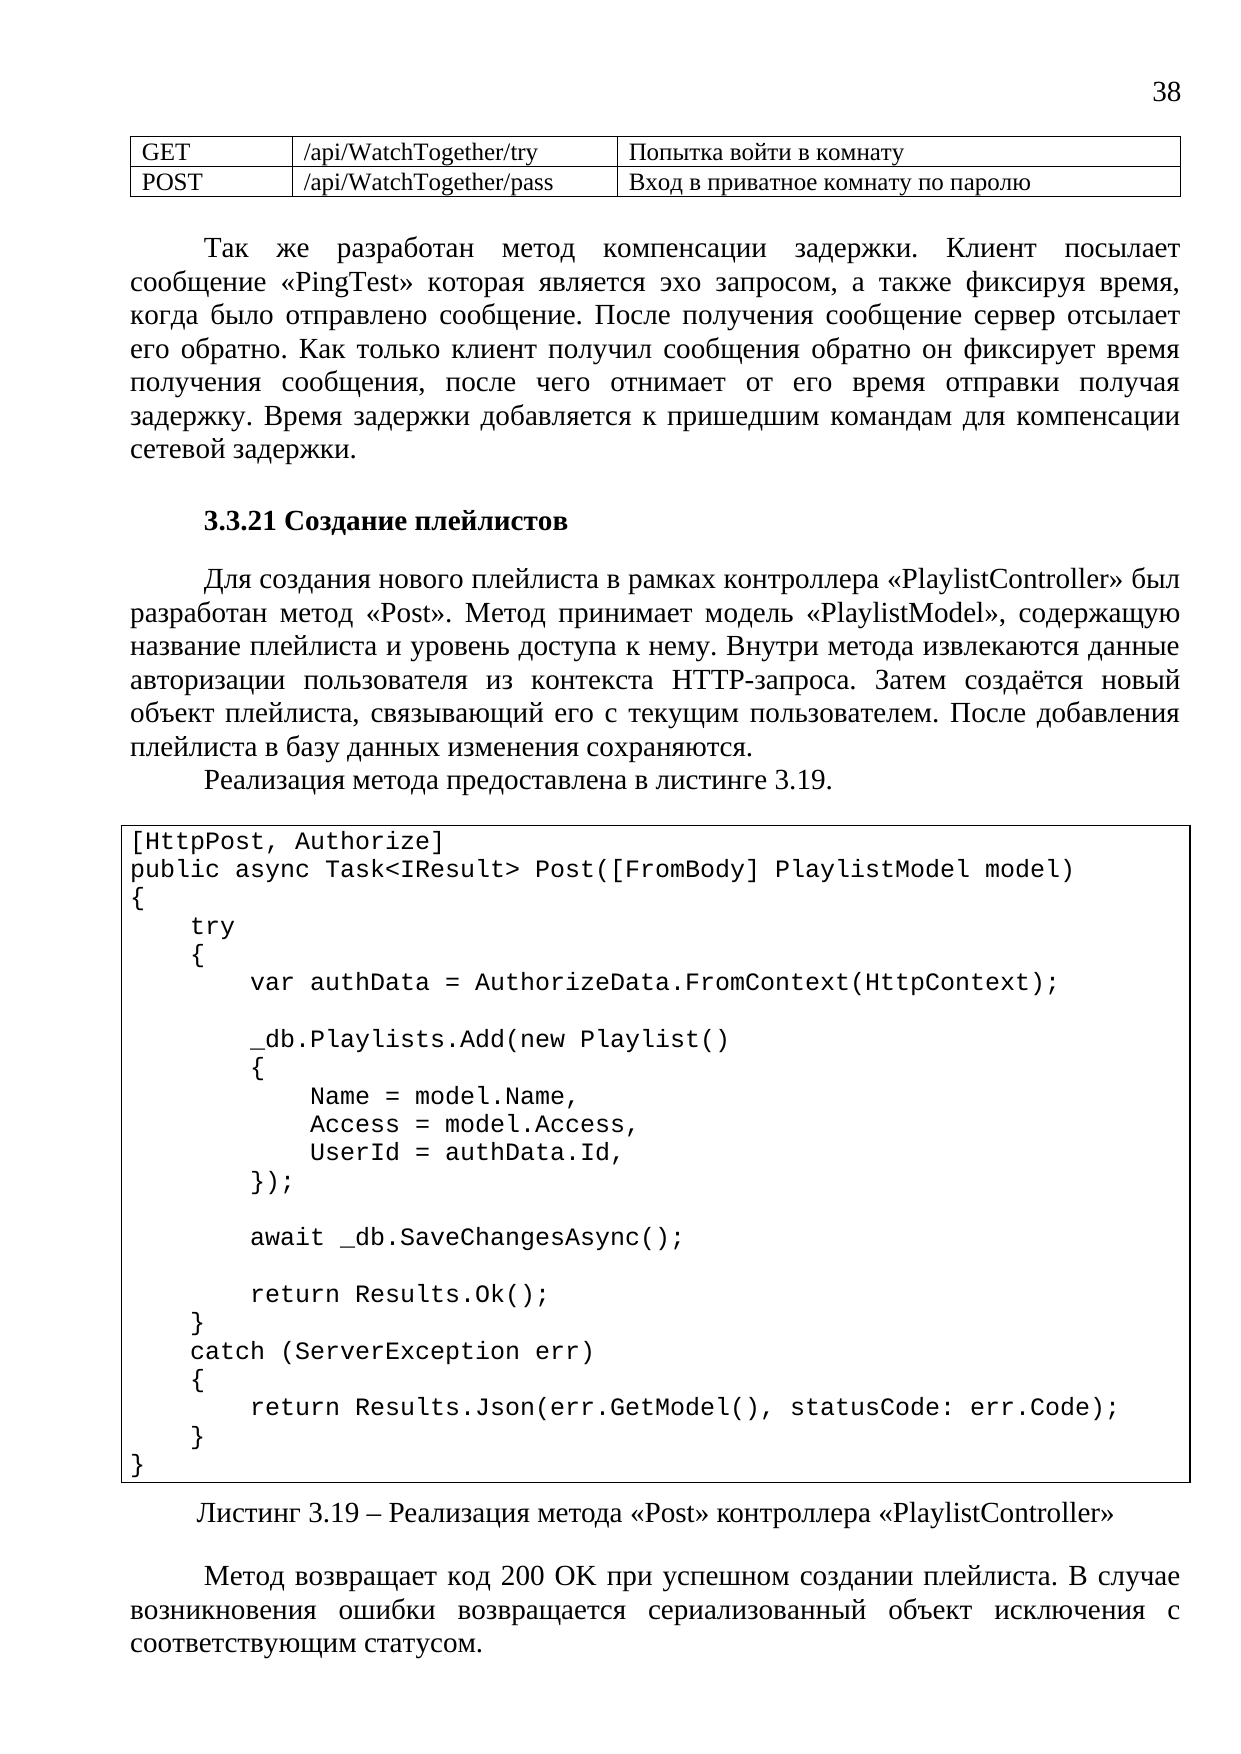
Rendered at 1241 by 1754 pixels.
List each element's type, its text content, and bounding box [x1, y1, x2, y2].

text }); [130, 1168, 1181, 1197]
text Создание плейлистов [204, 503, 1181, 536]
text Для создания нового плейлиста в рамках контроллера «PlaylistController» был разработан метод «Post». Метод принимает модель «PlaylistModel», содержащую название плейлиста и уровень доступа к нему. Внутри метода извлекаются данные авторизации пользователя из контекста HTTP-запроса. Затем создаётся новый объект плейлиста, связывающий его с текущим пользователем. После добавления плейлиста в базу данных изменения сохраняются. [130, 561, 1181, 762]
text Access = model.Access, [130, 1112, 1181, 1140]
text public async Task<IResult> Post([FromBody] PlaylistModel model) [130, 857, 1181, 885]
text return Results.Ok(); [130, 1282, 1181, 1310]
table_cell POST [131, 167, 292, 196]
text Листинг 3.19 – Реализация метода «Post» контроллера «PlaylistController» [130, 1496, 1181, 1529]
text await _db.SaveChangesAsync(); [130, 1225, 1181, 1253]
text { [130, 885, 1181, 913]
text var authData = AuthorizeData.FromContext(HttpContext); [130, 970, 1181, 998]
text [HttpPost, Authorize] [122, 826, 1189, 857]
text Так же разработан метод компенсации задержки. Клиент посылает сообщение «PingTest» которая является эхо запросом, а также фиксируя время, когда было отправлено сообщение. После получения сообщение сервер отсылает его обратно. Как только клиент получил сообщения обратно он фиксирует время получения сообщения, после чего отнимает от его время отправки получая задержку. Время задержки добавляется к пришедшим командам для компенсации сетевой задержки. [130, 230, 1181, 465]
table_cell /api/WatchTogether/try [293, 137, 617, 166]
table_cell Вход в приватное комнату по паролю [618, 167, 1180, 196]
text _db.Playlists.Add(new Playlist() [130, 1027, 1181, 1055]
text { [130, 1055, 1181, 1083]
text return Results.Json(err.GetModel(), statusCode: err.Code); [130, 1395, 1181, 1423]
text Реализация метода предоставлена в листинге 3.19. [130, 762, 1181, 796]
text } [130, 1423, 1181, 1448]
text { [130, 942, 1181, 970]
table_cell /api/WatchTogether/pass [293, 167, 617, 196]
text Name = model.Name, [130, 1083, 1181, 1112]
text { [130, 1367, 1181, 1395]
table_cell Попытка войти в комнату [618, 137, 1180, 166]
table_cell GET [131, 137, 292, 166]
text catch (ServerException err) [130, 1338, 1181, 1367]
text UserId = authData.Id, [130, 1140, 1181, 1168]
text } [122, 1448, 1189, 1482]
text } [130, 1310, 1181, 1338]
text try [130, 913, 1181, 942]
text Метод возвращает код 200 OK при успешном создании плейлиста. В случае возникновения ошибки возвращается сериализованный объект исключения с соответствующим статусом. [130, 1558, 1181, 1659]
